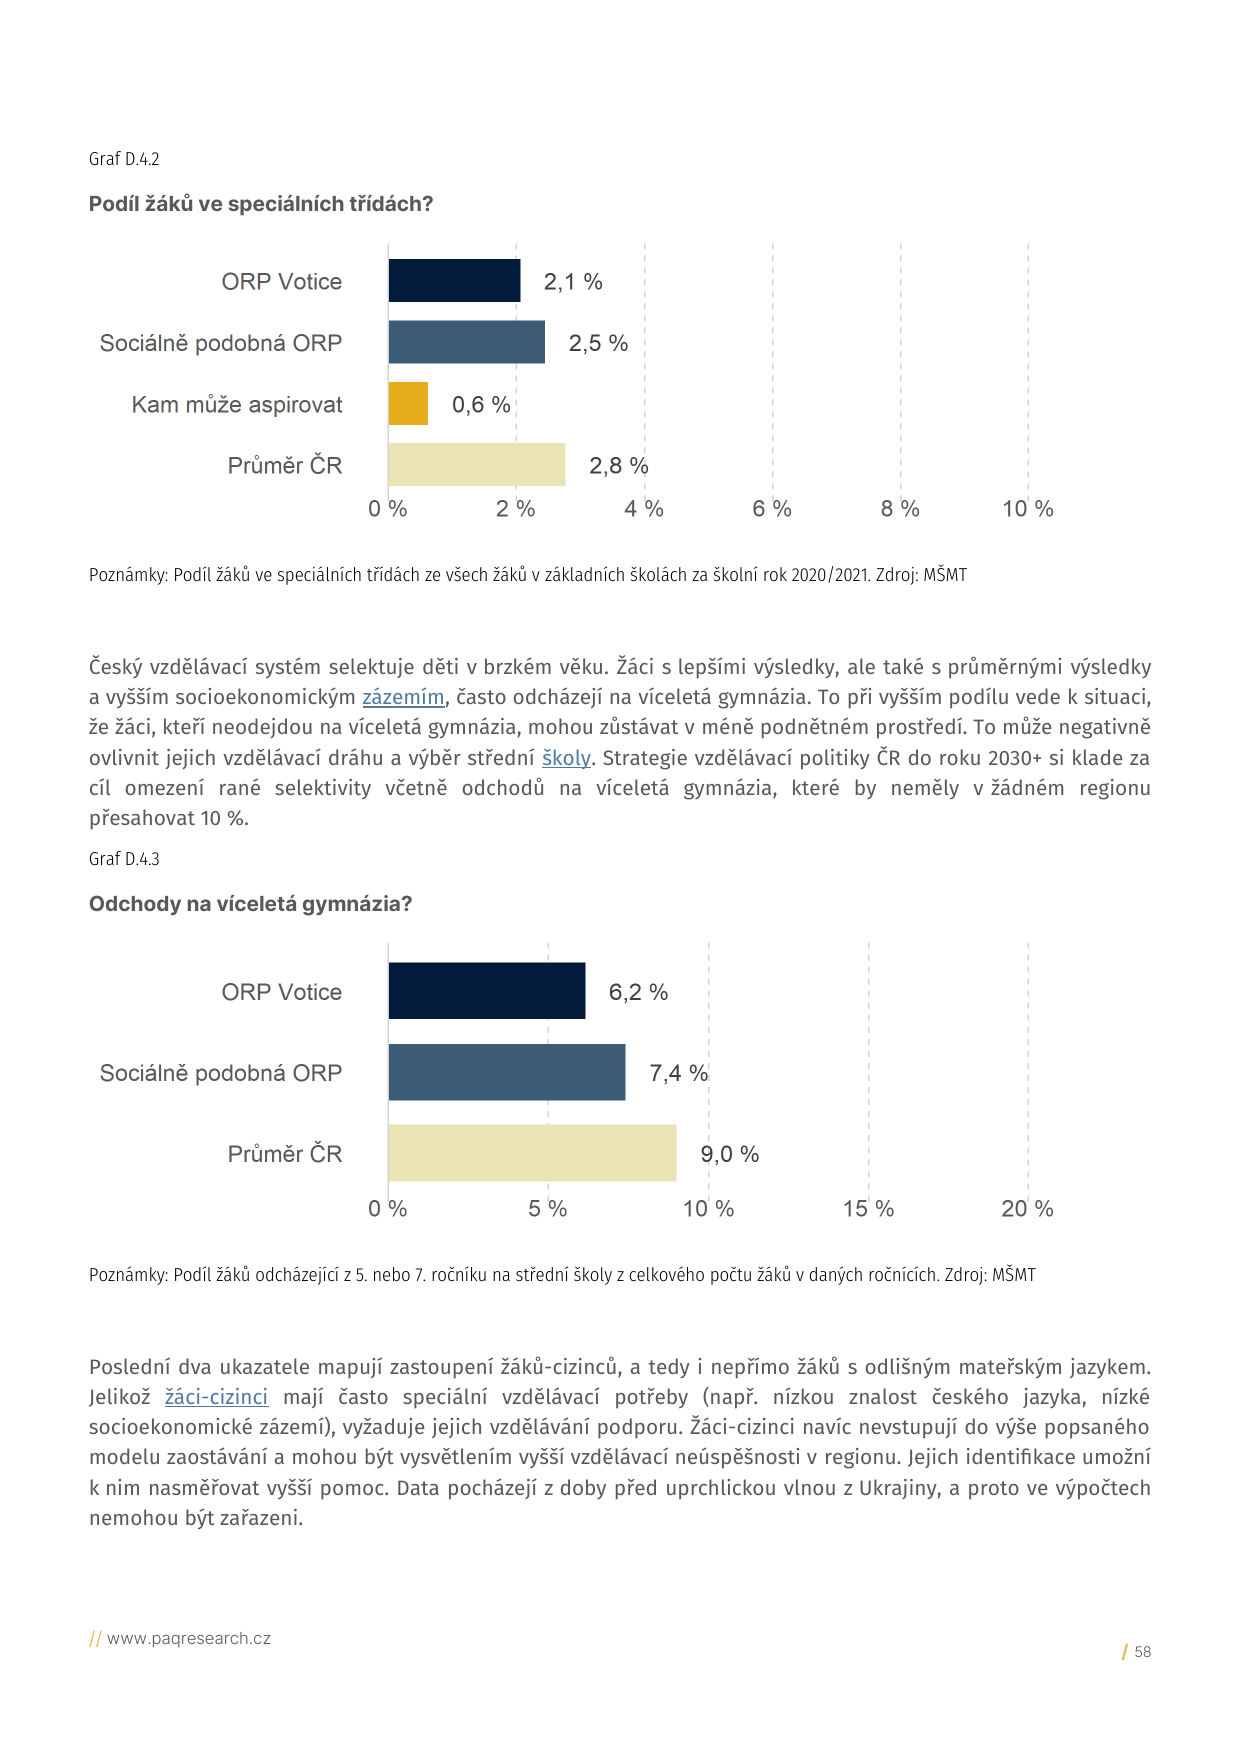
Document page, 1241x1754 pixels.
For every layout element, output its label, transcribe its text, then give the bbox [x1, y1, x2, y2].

text Graf D.4.3 [89, 847, 1152, 870]
text Podíl žáků ve speciálních třídách? [89, 186, 1152, 216]
text Poslední dva ukazatele mapují zastoupení žáků-cizinců, a tedy i nepřímo žáků s odlišným mateřským jazykem. Jelikož žáci-cizinci mají často speciální vzdělávací potřeby (např. nízkou znalost českého jazyka, nízké socioekonomické zázemí), vyžaduje jejich vzdělávání podporu. Žáci-cizinci navíc nevstupují do výše popsaného modelu zaostávání a mohou být vysvětlením vyšší vzdělávací neúspěšnosti v regionu. Jejich identifikace umožní k nim nasměřovat vyšší pomoc. Data pocházejí z doby před uprchlickou vlnou z Ukrajiny, a proto ve výpočtech nemohou být zařazeni. [89, 1349, 1152, 1531]
text Odchody na víceletá gymnázia? [89, 886, 1152, 916]
text Český vzdělávací systém selektuje děti v brzkém věku. Žáci s lepšími výsledky, ale také s průměrnými výsledky a vyšším socioekonomickým zázemím, často odcházejí na víceletá gymnázia. To při vyšším podílu vede k situaci, že žáci, kteří neodejdou na víceletá gymnázia, mohou zůstávat v méně podnětném prostředí. To může negativně ovlivnit jejich vzdělávací dráhu a výběr střední školy. Strategie vzdělávací politiky ČR do roku 2030+ si klade za cíl omezení rané selektivity včetně odchodů na víceletá gymnázia, které by neměly v žádném regionu přesahovat 10 %. [89, 649, 1152, 831]
text Graf D.4.2 [89, 148, 1152, 170]
text Poznámky: Podíl žáků odcházející z 5. nebo 7. ročníku na střední školy z celkového počtu žáků v daných ročnících. Zdroj: MŠMT [89, 1264, 1152, 1287]
picture [88, 216, 1139, 548]
picture [88, 916, 1139, 1248]
text Poznámky: Podíl žáků ve speciálních třídách ze všech žáků v základních školách za školní rok 2020/2021. Zdroj: MŠMT [89, 564, 1152, 587]
